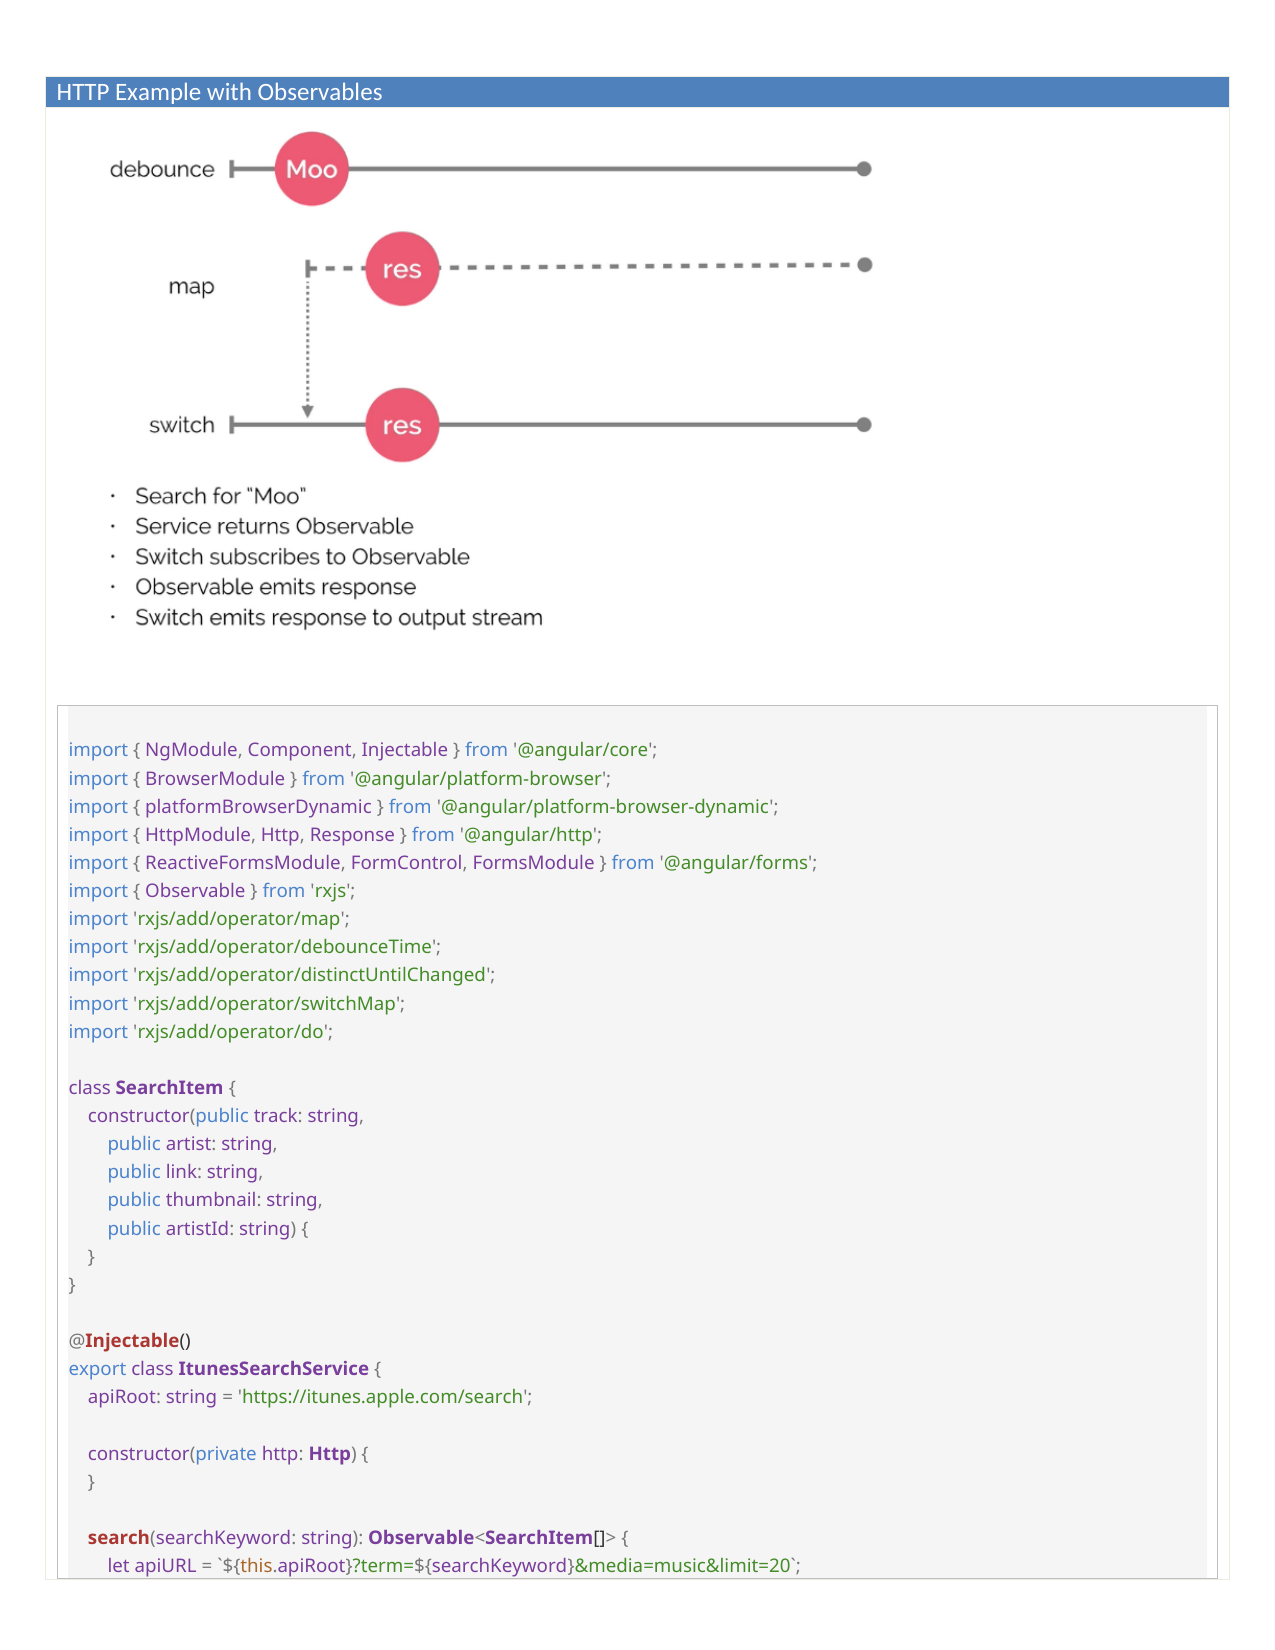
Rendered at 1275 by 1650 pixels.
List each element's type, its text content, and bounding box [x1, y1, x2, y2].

table_header HTTP Example with Observables [46, 77, 1229, 107]
picture [56, 130, 905, 660]
table_cell Why switchMap() here ? … [46, 108, 1229, 1579]
